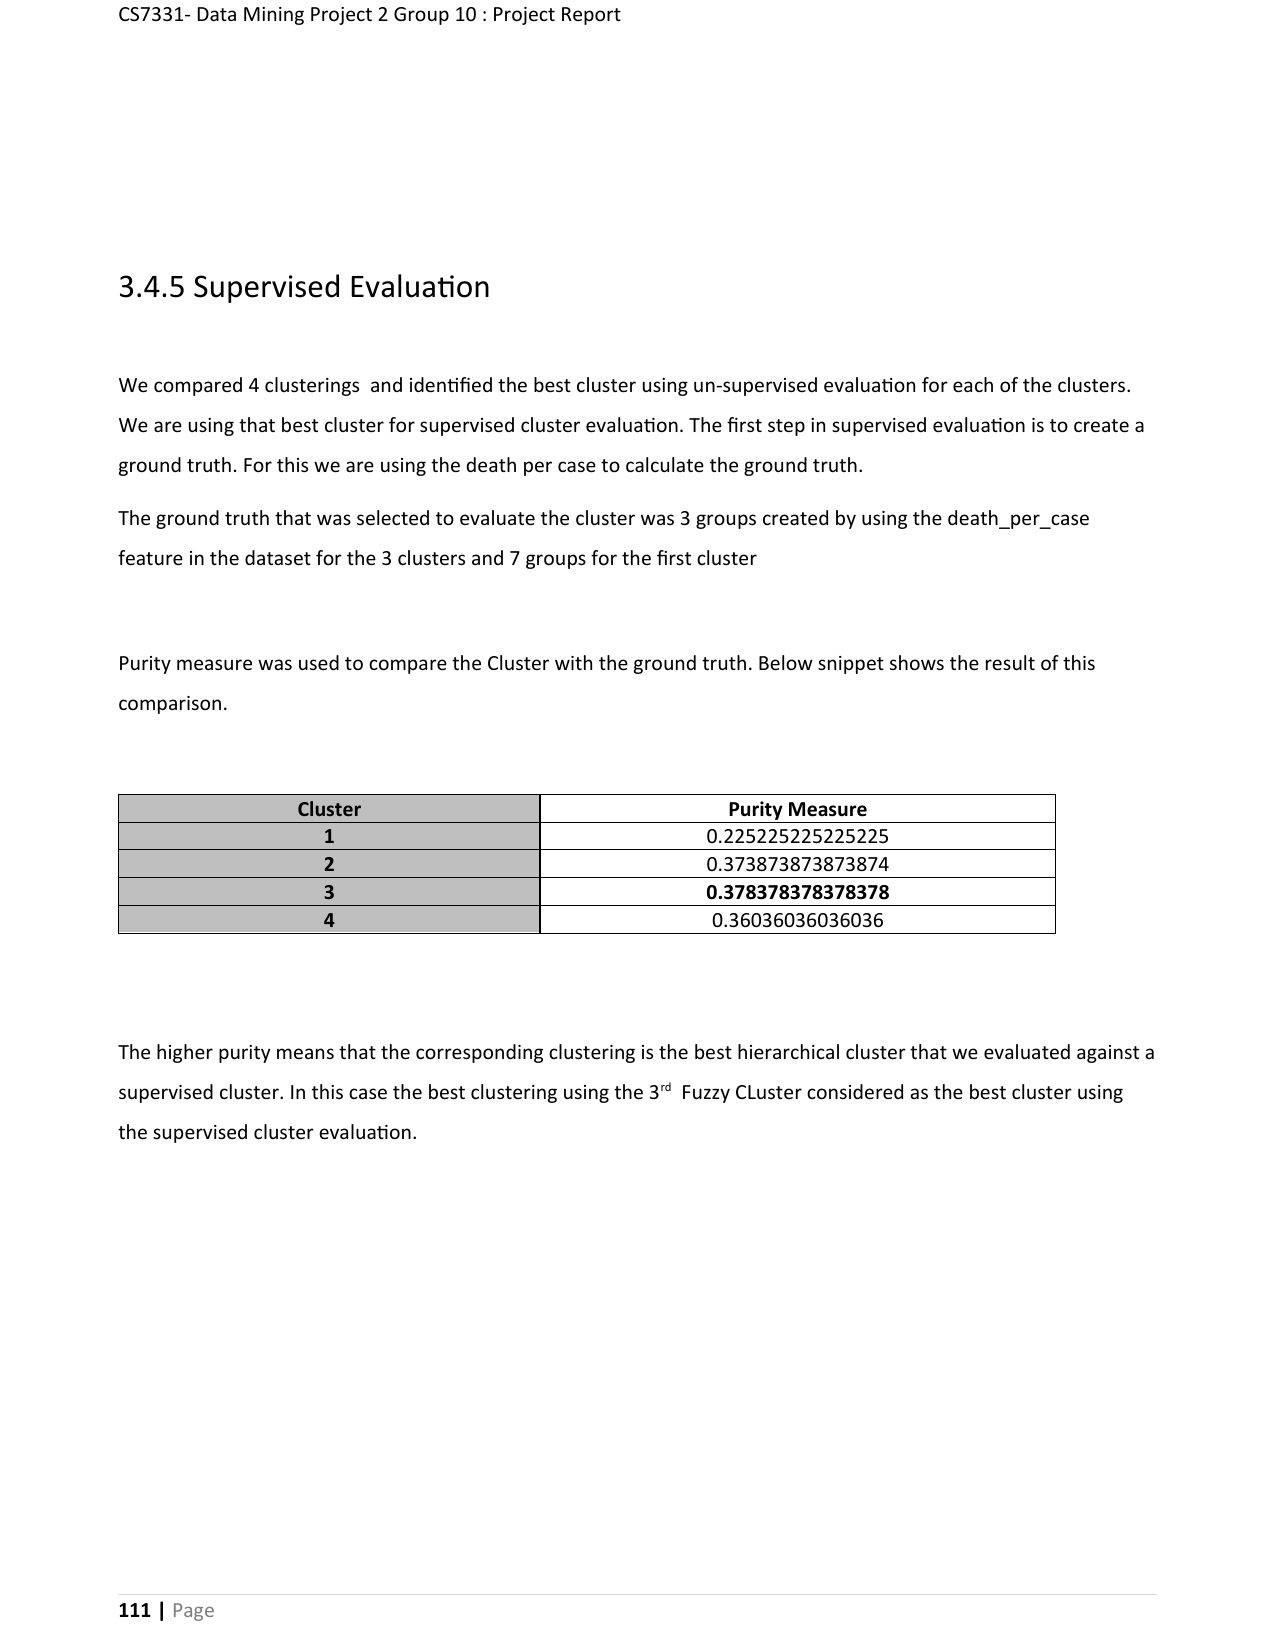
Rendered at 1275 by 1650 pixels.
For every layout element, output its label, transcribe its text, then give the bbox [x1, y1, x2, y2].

table_cell 0.225225225225225 [541, 823, 1055, 849]
table_cell 0.378378378378378 [541, 878, 1055, 905]
text The higher purity means that the corresponding clustering is the best hierarchical cluster that we evaluated against a supervised cluster. In this case the best clustering using the 3rd Fuzzy CLuster considered as the best cluster using the supervised cluster evaluation. [118, 1038, 1157, 1145]
table_cell 2 [119, 850, 539, 877]
table_header Purity Measure [541, 795, 1055, 822]
table_cell 4 [119, 906, 539, 932]
table_header Cluster [119, 795, 539, 822]
table_cell 3 [119, 878, 539, 905]
text The ground truth that was selected to evaluate the cluster was 3 groups created by using the death_per_case feature in the dataset for the 3 clusters and 7 groups for the first cluster [118, 504, 1157, 571]
text Purity measure was used to compare the Cluster with the ground truth. Below snippet shows the result of this comparison. [118, 649, 1157, 716]
table_cell 0.373873873873874 [541, 850, 1055, 877]
text We compared 4 clusterings and identified the best cluster using un-supervised evaluation for each of the clusters. We are using that best cluster for supervised cluster evaluation. The first step in supervised evaluation is to create a ground truth. For this we are using the death per case to calculate the ground truth. [118, 371, 1157, 478]
table_cell 0.36036036036036 [541, 906, 1055, 932]
table_cell 1 [119, 823, 539, 849]
subtitle Supervised Evaluation [118, 265, 1157, 306]
